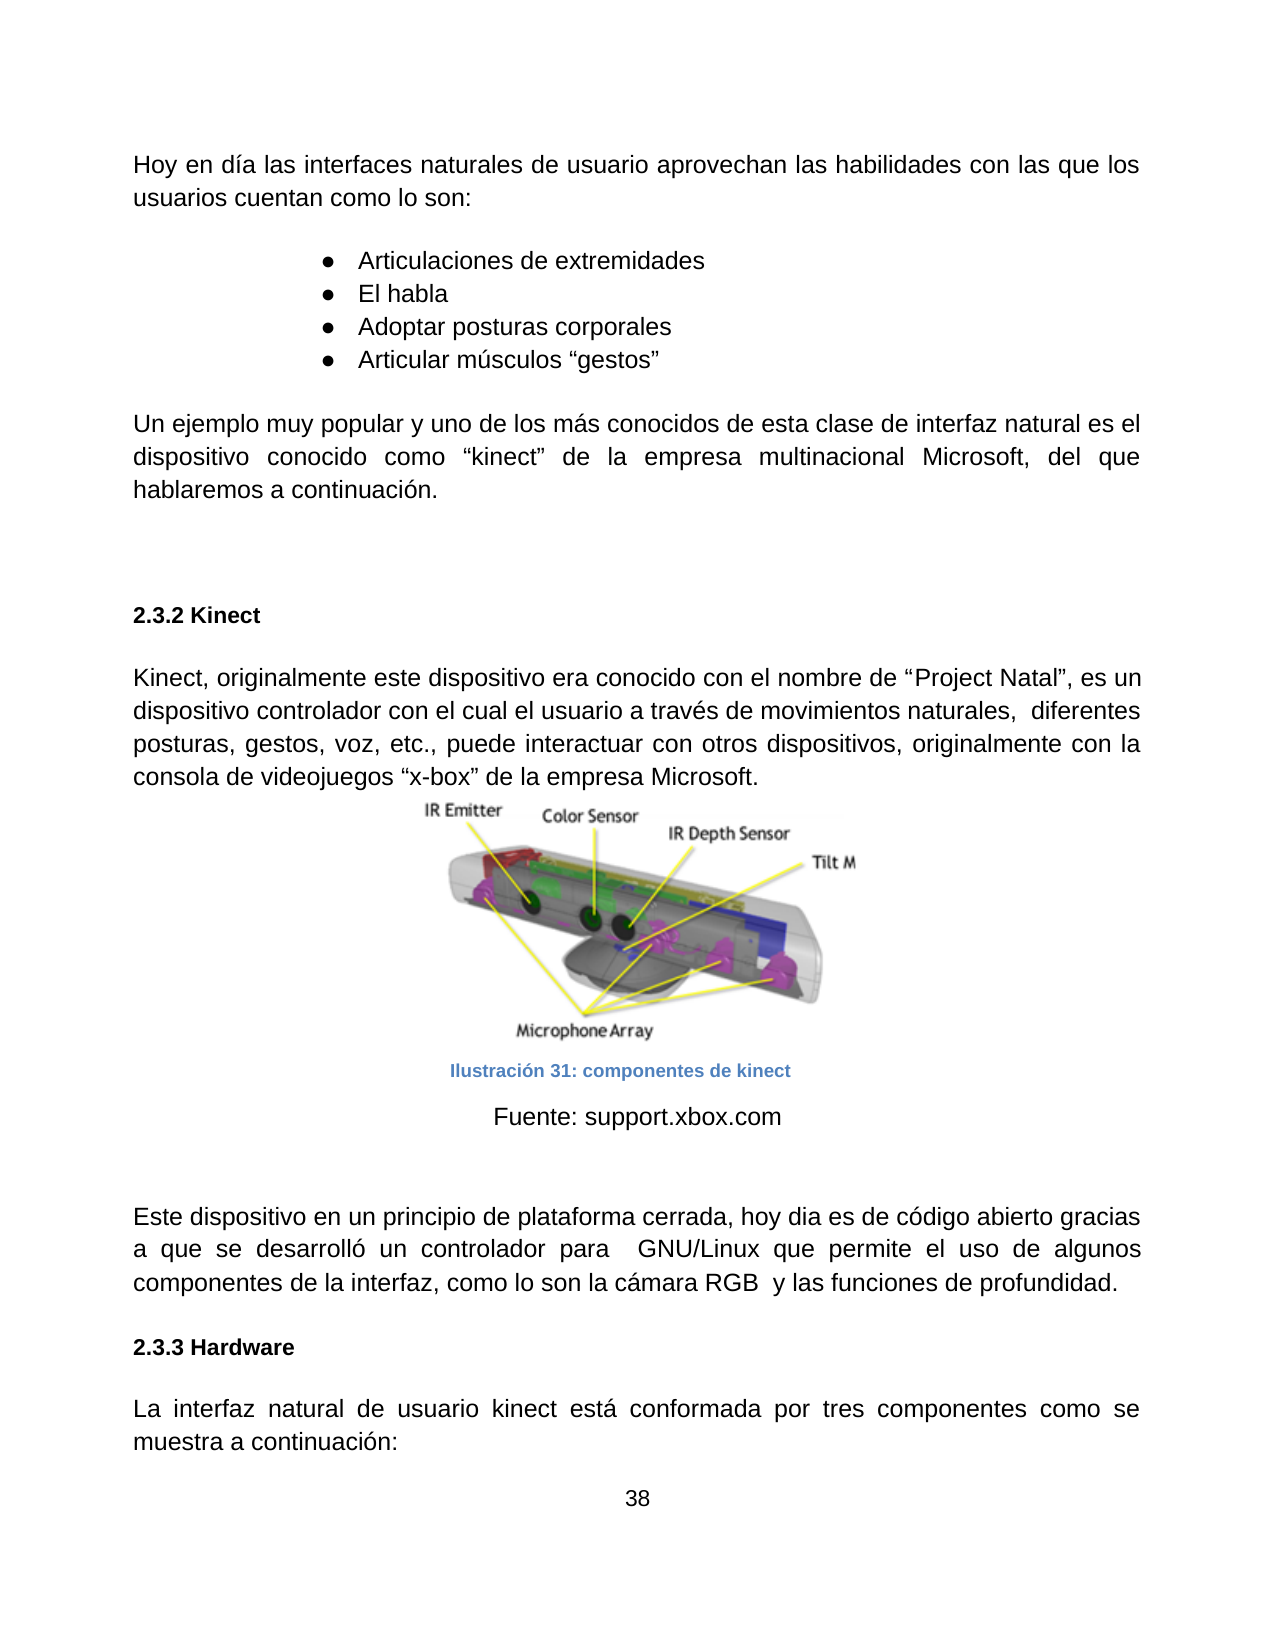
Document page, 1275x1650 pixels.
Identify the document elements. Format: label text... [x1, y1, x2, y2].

text La interfaz natural de usuario kinect está conformada por tres componentes como se muestra a continuación: [133, 1394, 1142, 1456]
text Kinect, originalmente este dispositivo era conocido con el nombre de “Project Natal”, es un dispositivo controlador con el cual el usuario a través de movimientos naturales, diferentes posturas, gestos, voz, etc., puede interactuar con otros dispositivos, originalmente con la consola de videojuegos “x-box” de la empresa Microsoft. [133, 663, 1142, 791]
list Articulaciones de extremidades [320, 246, 1142, 275]
subtitle 2.3.2 Kinect [133, 602, 1142, 629]
list Adoptar posturas corporales [320, 312, 1142, 341]
text Un ejemplo muy popular y uno de los más conocidos de esta clase de interfaz natural es el dispositivo conocido como “kinect” de la empresa multinacional Microsoft, del que hablaremos a continuación. [133, 409, 1142, 504]
picture [419, 795, 856, 1057]
text Este dispositivo en un principio de plataforma cerrada, hoy dia es de código abierto gracias a que se desarrolló un controlador para GNU/Linux que permite el uso de algunos componentes de la interfaz, como lo son la cámara RGB y las funciones de profundidad. [133, 1201, 1142, 1296]
subtitle 2.3.3 Hardware [133, 1333, 1142, 1360]
text Fuente: support.xbox.com [133, 1102, 1142, 1131]
text Hoy en día las interfaces naturales de usuario aprovechan las habilidades con las que los usuarios cuentan como lo son: [133, 150, 1142, 212]
list El habla [320, 279, 1142, 308]
list Articular músculos “gestos” [320, 345, 1142, 374]
